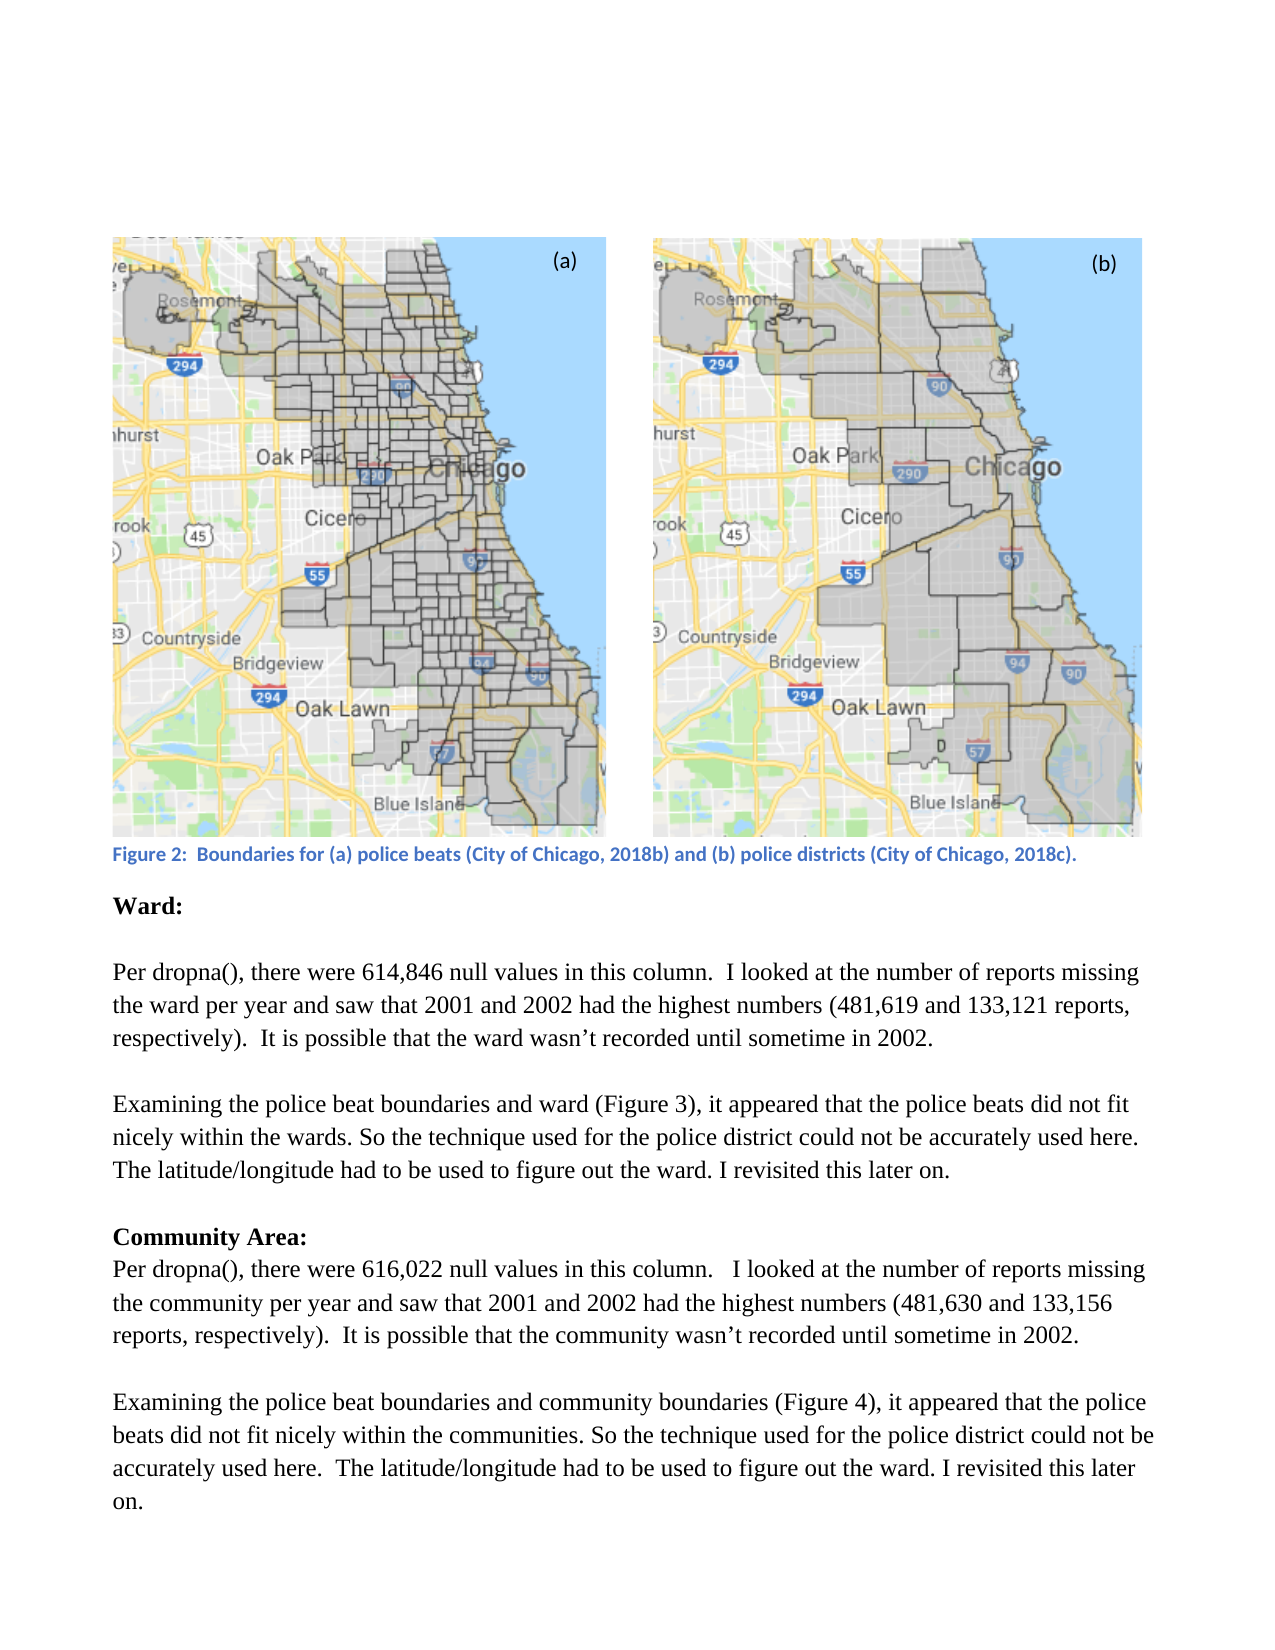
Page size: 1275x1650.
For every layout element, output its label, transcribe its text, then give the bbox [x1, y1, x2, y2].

text Per dropna(), there were 614,846 null values in this column. I looked at the number of reports missing the ward per year and saw that 2001 and 2002 had the highest numbers (481,619 and 133,121 reports, respectively). It is possible that the ward wasn’t recorded until sometime in 2002. [112, 957, 1162, 1052]
text Per dropna(), there were 616,022 null values in this column. I looked at the number of reports missing the community per year and saw that 2001 and 2002 had the highest numbers (481,630 and 133,156 reports, respectively). It is possible that the community wasn’t recorded until sometime in 2002. [112, 1254, 1162, 1349]
text Figure 2: Boundaries for (a) police beats (City of Chicago, 2018b) and (b) police districts (City of Chicago, 2018c). [112, 841, 1162, 867]
picture [112, 237, 607, 837]
text Examining the police beat boundaries and ward (Figure 3), it appeared that the police beats did not fit nicely within the wards. So the technique used for the police district could not be accurately used here. The latitude/longitude had to be used to figure out the ward. I revisited this later on. [112, 1089, 1162, 1184]
text Examining the police beat boundaries and community boundaries (Figure 4), it appeared that the police beats did not fit nicely within the communities. So the technique used for the police district could not be accurately used here. The latitude/longitude had to be used to figure out the ward. I revisited this later on. [112, 1387, 1162, 1514]
picture [653, 238, 1143, 837]
text Community Area: [112, 1222, 1162, 1250]
text Ward: [112, 891, 1162, 920]
